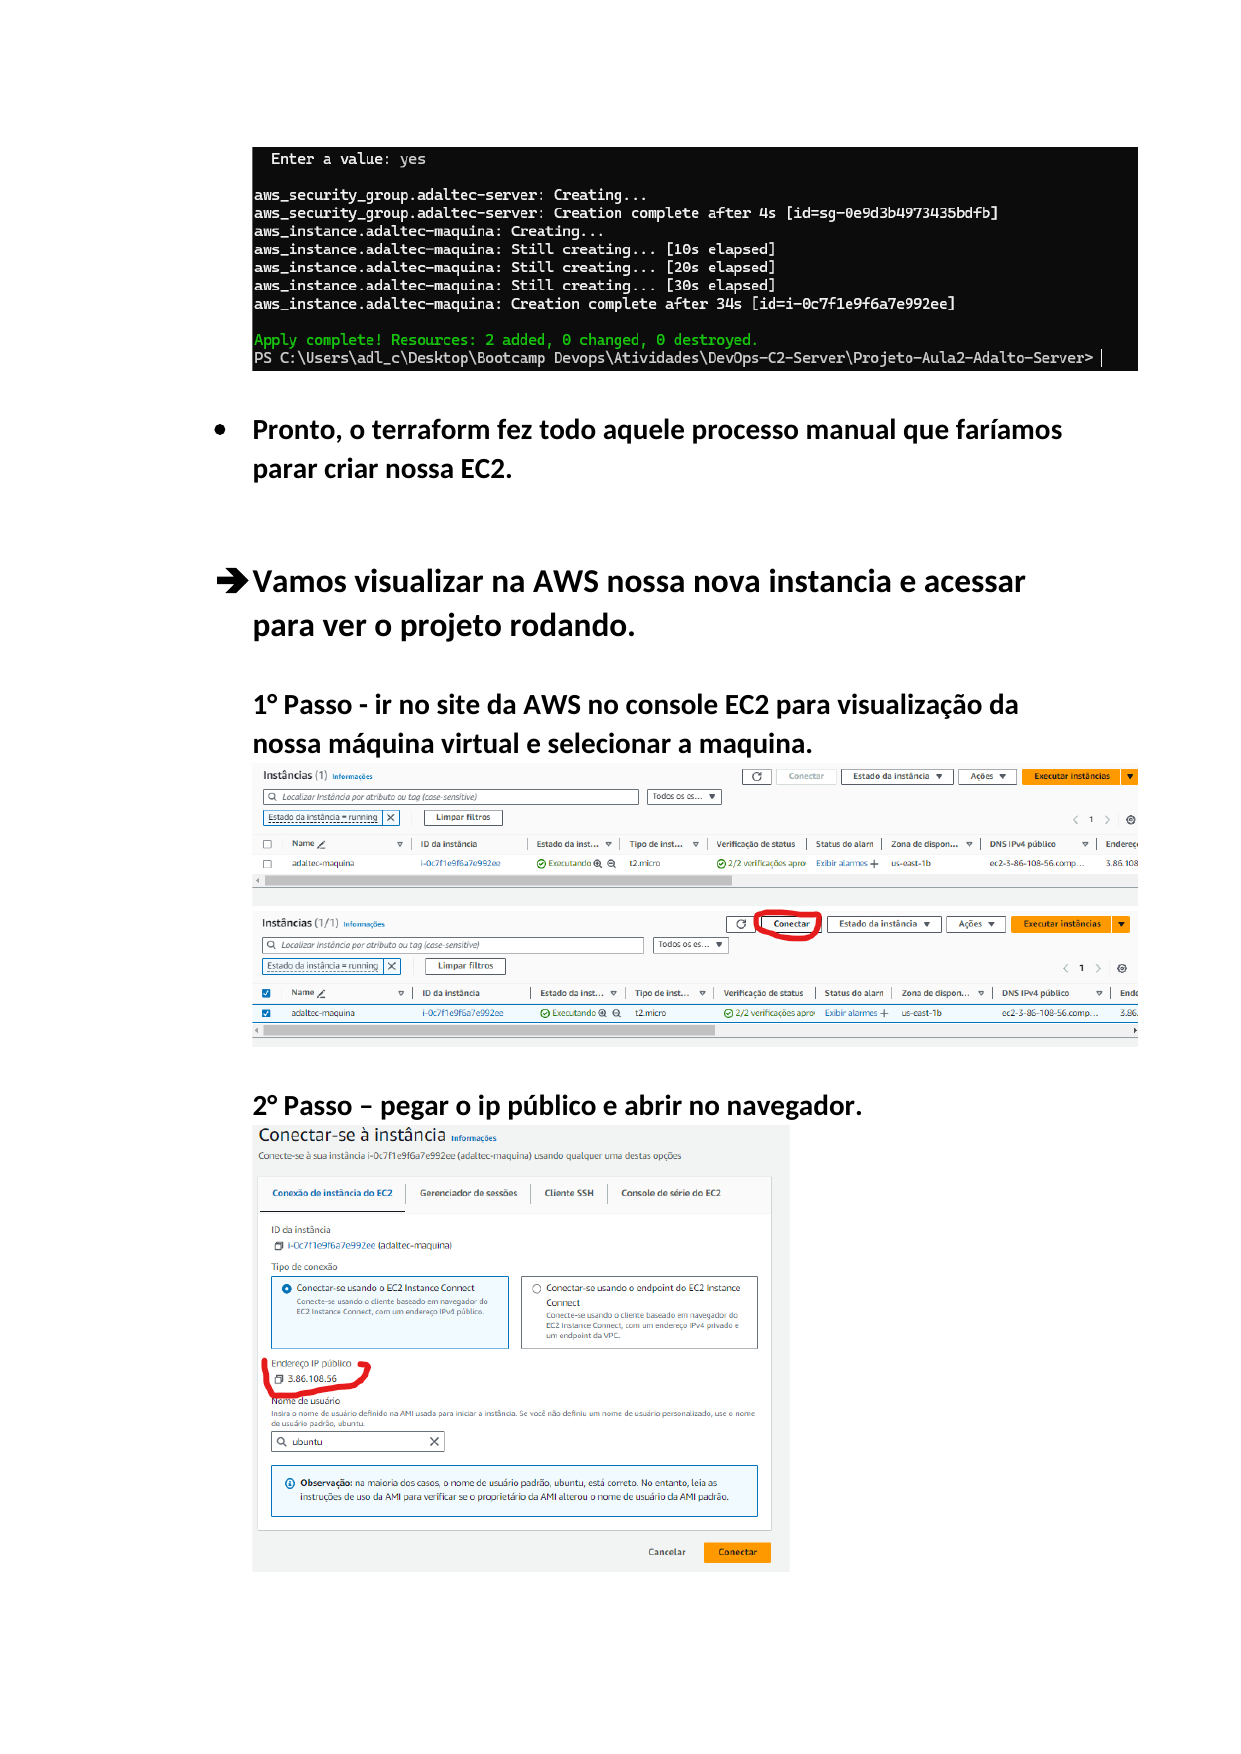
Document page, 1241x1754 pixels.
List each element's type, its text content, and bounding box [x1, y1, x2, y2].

list Pronto, o terraform fez todo aquele processo manual que faríamos parar criar nossa EC2. [215, 411, 1063, 485]
picture [252, 763, 1138, 906]
picture [252, 908, 1138, 1047]
list 2° Passo – pegar o ip público e abrir no navegador. [252, 1087, 1063, 1123]
list 1° Passo - ir no site da AWS no console EC2 para visualização da nossa máquina virtual e selecionar a maquina. [252, 686, 1063, 760]
picture [252, 1125, 790, 1572]
list Vamos visualizar na AWS nossa nova instancia e acessar para ver o projeto rodando. [215, 560, 1063, 645]
picture [252, 147, 1138, 371]
